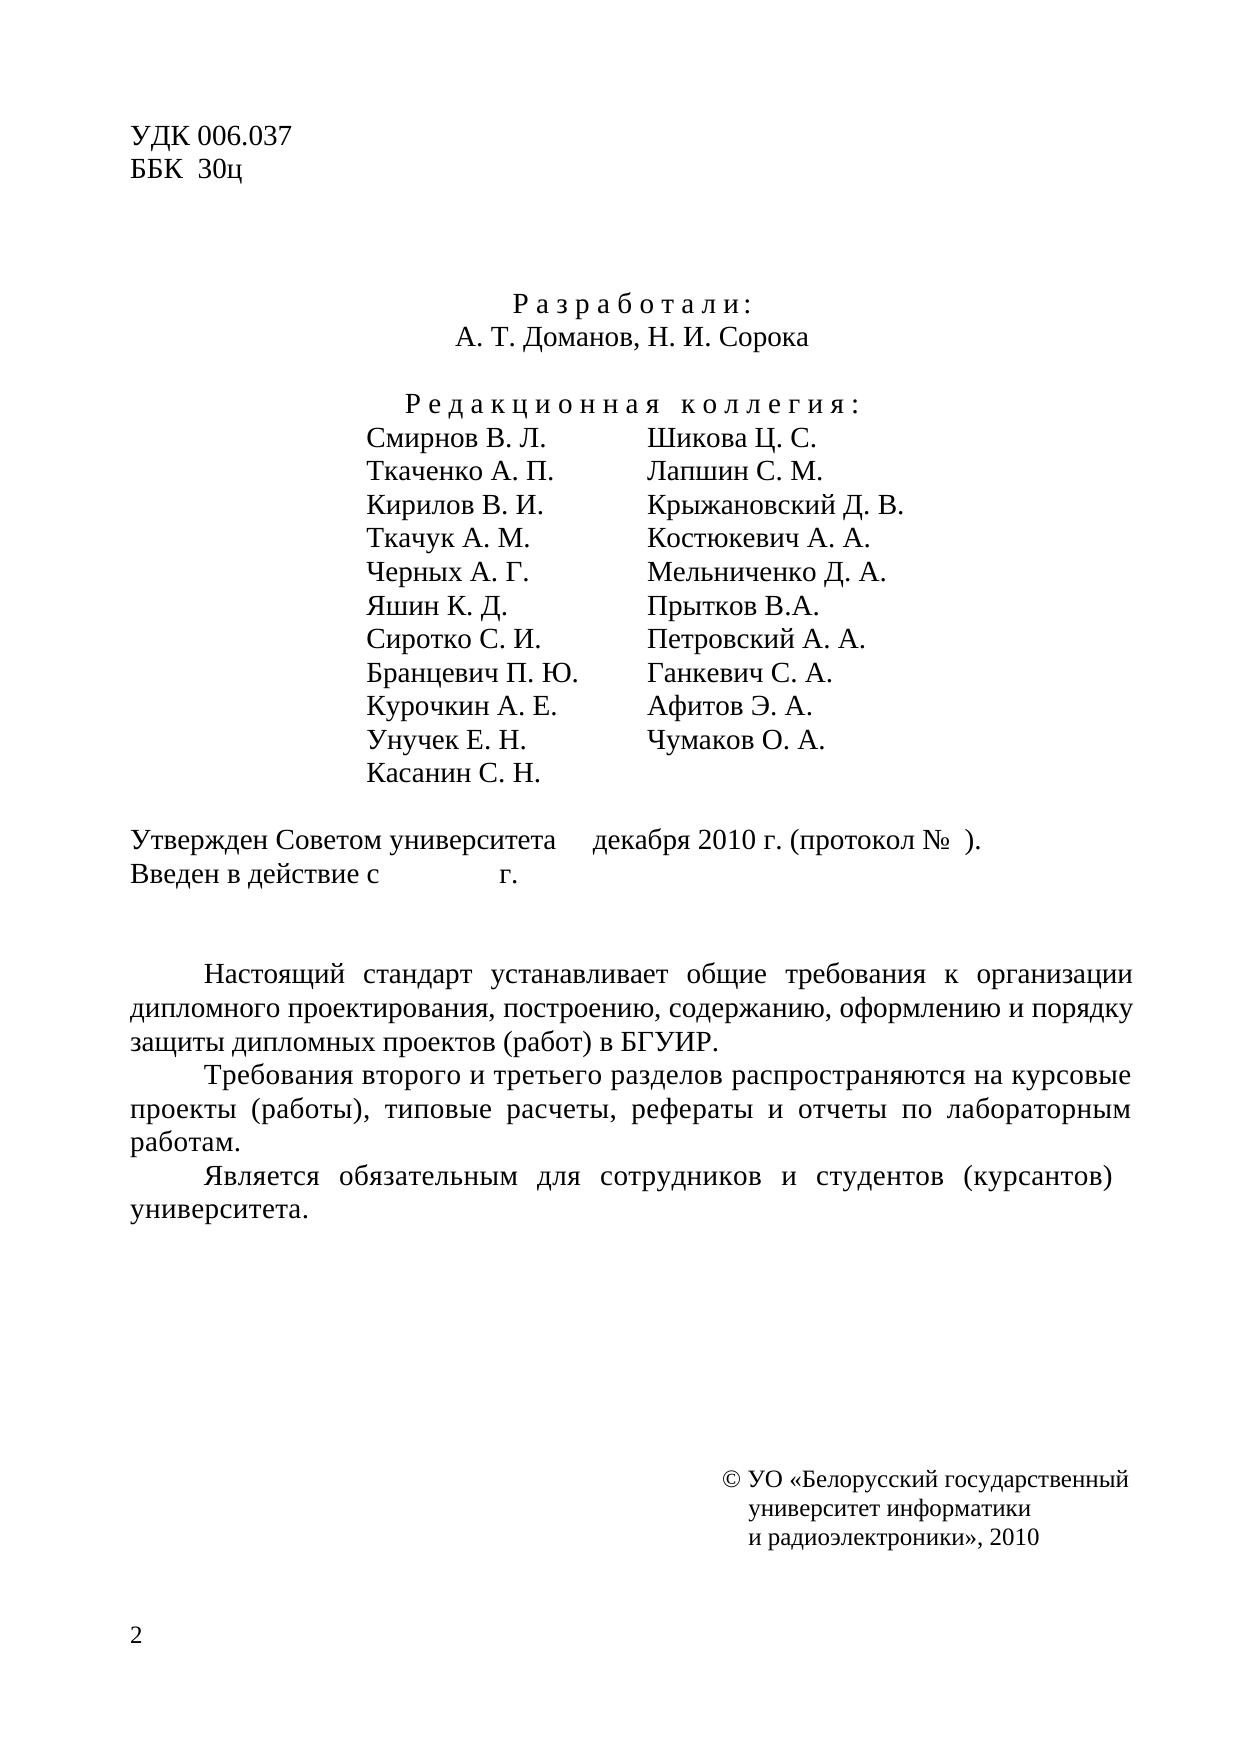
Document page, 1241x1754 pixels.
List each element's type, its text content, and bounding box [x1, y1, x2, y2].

text и радиоэлектроники», 2010 [667, 1522, 1134, 1551]
text Является обязательным для сотрудников и студентов (курсантов) университета. [130, 1158, 1134, 1225]
text Кирилов В. И. Крыжановский Д. В. [366, 487, 1134, 521]
text Утвержден Советом университета декабря 2010 г. (протокол № ). [130, 822, 1134, 856]
text Черных А. Г. Мельниченко Д. А. [366, 554, 1134, 588]
text Р а з р а б о т а л и : [130, 286, 1134, 319]
text Введен в действие с г. [130, 856, 1134, 889]
text Бранцевич П. Ю. Ганкевич С. А. [366, 655, 1134, 688]
text Яшин К. Д. Прытков В.А. [366, 588, 1134, 621]
text Ткачук А. М. Костюкевич А. А. [366, 521, 1134, 554]
text Унучек Е. Н. Чумаков О. А. [366, 722, 1134, 755]
text Ткаченко А. П. Лапшин С. М. [366, 453, 1134, 487]
text Настоящий стандарт устанавливает общие требования к организации дипломного проектирования, построению, содержанию, оформлению и порядку защиты дипломных проектов (работ) в БГУИР. [130, 957, 1134, 1057]
text Курочкин А. Е. Афитов Э. А. [366, 688, 1134, 722]
text © УО «Белорусский государственный [348, 1464, 1134, 1493]
text Р е д а к ц и о н н а я к о л л е г и я : [130, 386, 1134, 420]
text университет информатики [667, 1493, 1134, 1522]
text УДК 006.037 [130, 118, 1134, 152]
text А. Т. Доманов, Н. И. Сорока [130, 319, 1134, 353]
text Сиротко С. И. Петровский А. А. [366, 621, 1134, 655]
text Требования второго и третьего разделов распространяются на курсовые проекты (работы), типовые расчеты, рефераты и отчеты по лабораторным работам. [130, 1057, 1134, 1158]
text Смирнов В. Л. Шикова Ц. С. [366, 420, 1134, 453]
text Касанин С. Н. [366, 755, 1134, 789]
text ББК 30ц [130, 152, 1134, 185]
